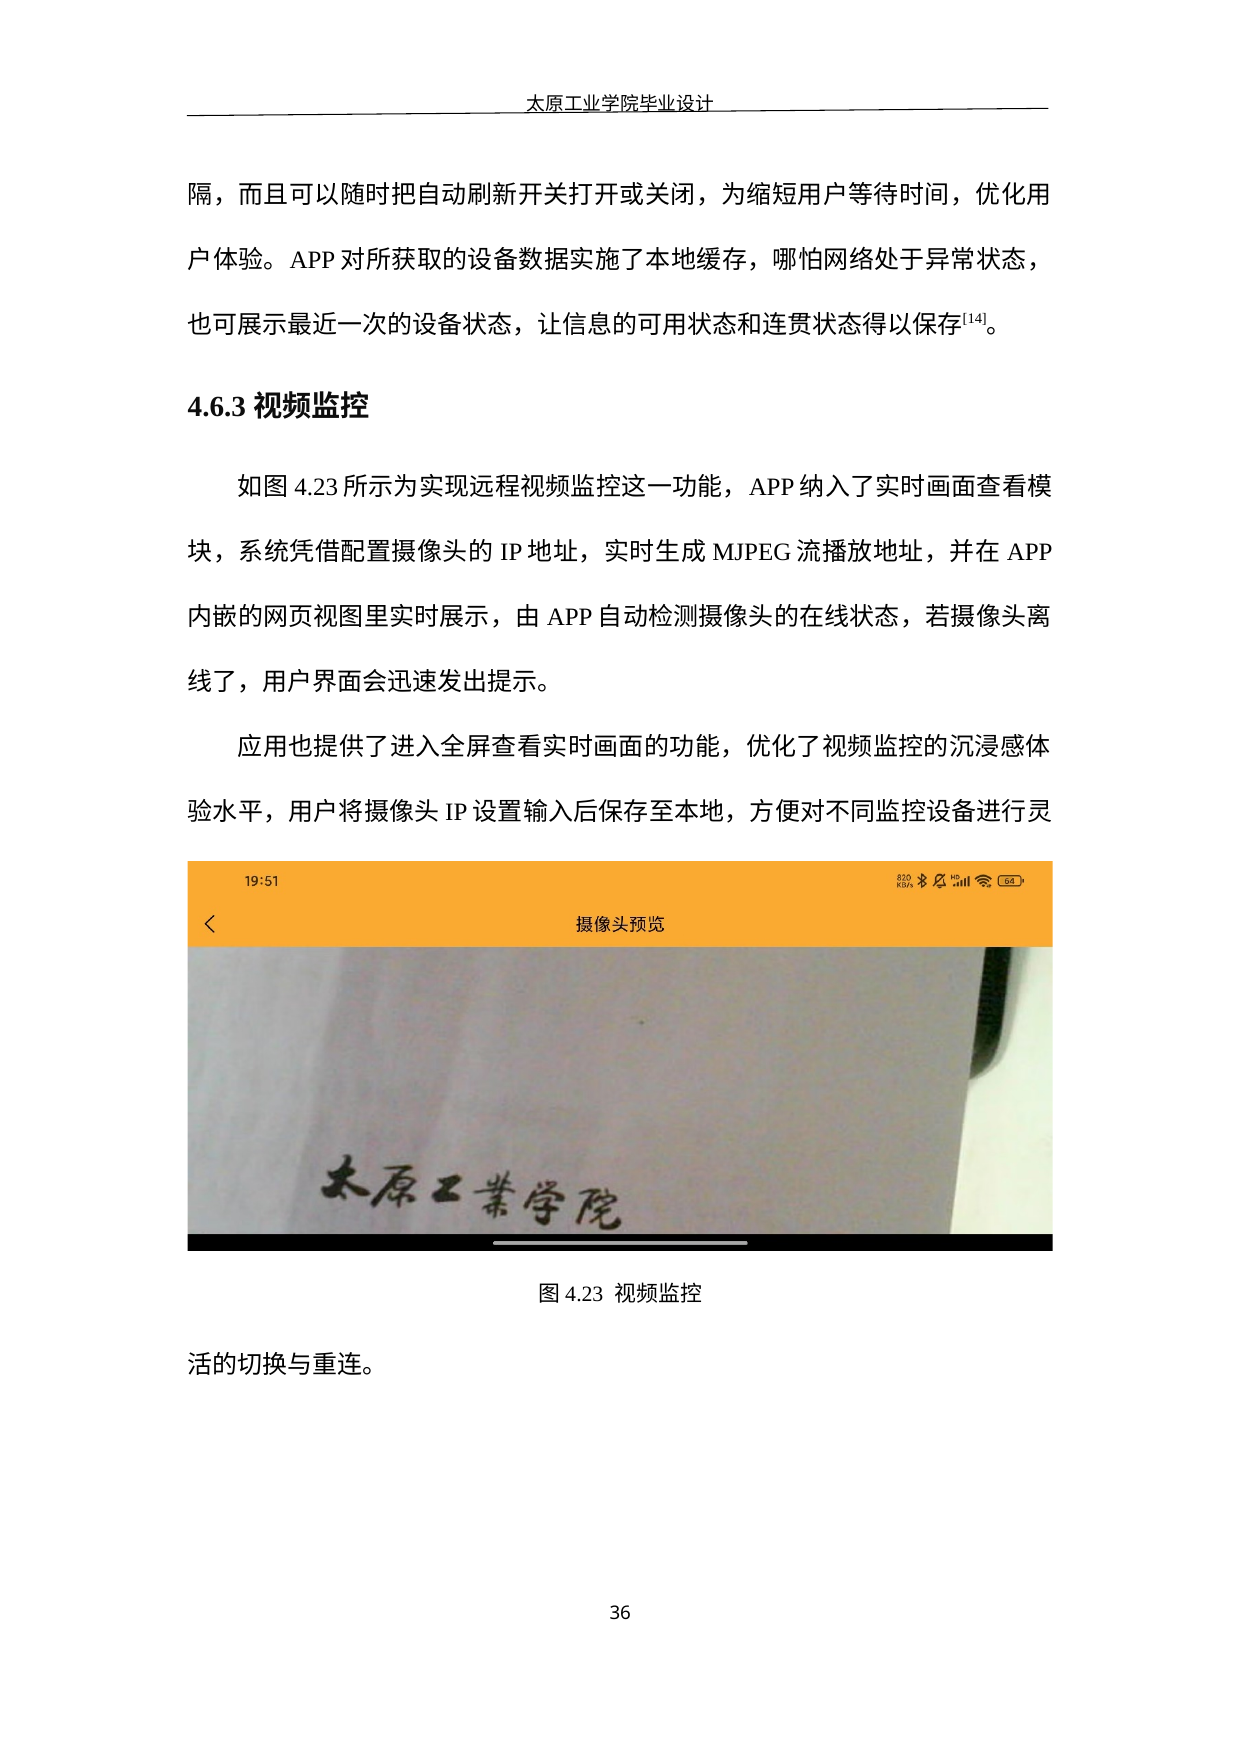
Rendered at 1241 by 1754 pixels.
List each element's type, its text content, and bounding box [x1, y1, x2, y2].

subtitle 视频监控 [187, 371, 1053, 436]
text 应用也提供了进入全屏查看实时画面的功能，优化了视频监控的沉浸感体验水平，用户将摄像头IP设置输入后保存至本地，方便对不同监控设备进行灵活的切换与重连。 [187, 1308, 1053, 1395]
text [187, 160, 1053, 355]
picture [187, 861, 1053, 1251]
text 应用也提供了进入全屏查看实时画面的功能，优化了视频监控的沉浸感体验水平，用户将摄像头IP设置输入后保存至本地，方便对不同监控设备进行灵活的切换与重连。 [187, 712, 1053, 861]
